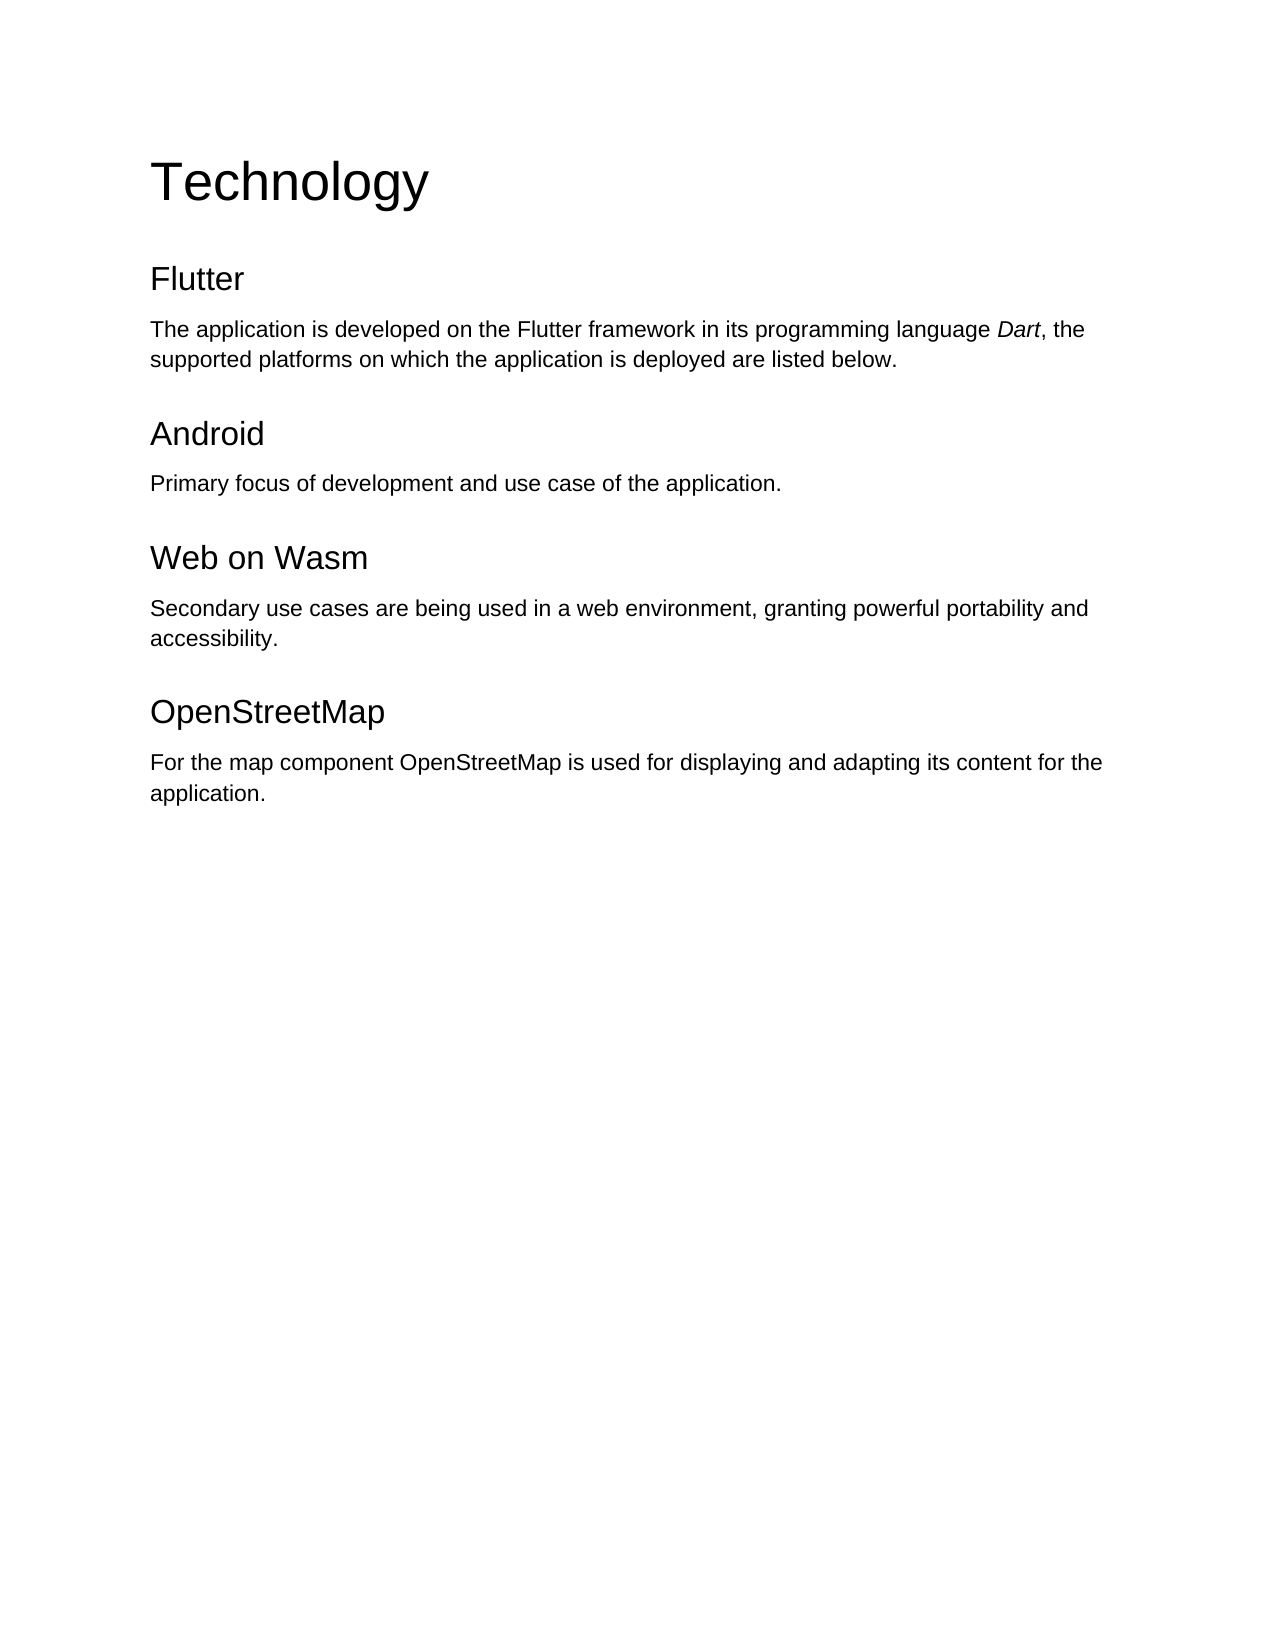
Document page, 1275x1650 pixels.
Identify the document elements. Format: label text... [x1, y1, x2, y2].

text Secondary use cases are being used in a web environment, granting powerful portability and accessibility. [150, 595, 1125, 651]
title Technology [150, 150, 1125, 212]
text The application is developed on the Flutter framework in its programming language Dart, the supported platforms on which the application is deployed are listed below. [150, 316, 1125, 372]
subtitle OpenStreetMap [150, 693, 1125, 731]
text Primary focus of development and use case of the application. [150, 470, 1125, 497]
subtitle Web on Wasm [150, 538, 1125, 576]
subtitle Android [150, 414, 1125, 452]
text For the map component OpenStreetMap is used for displaying and adapting its content for the application. [150, 749, 1125, 806]
subtitle Flutter [150, 259, 1125, 297]
